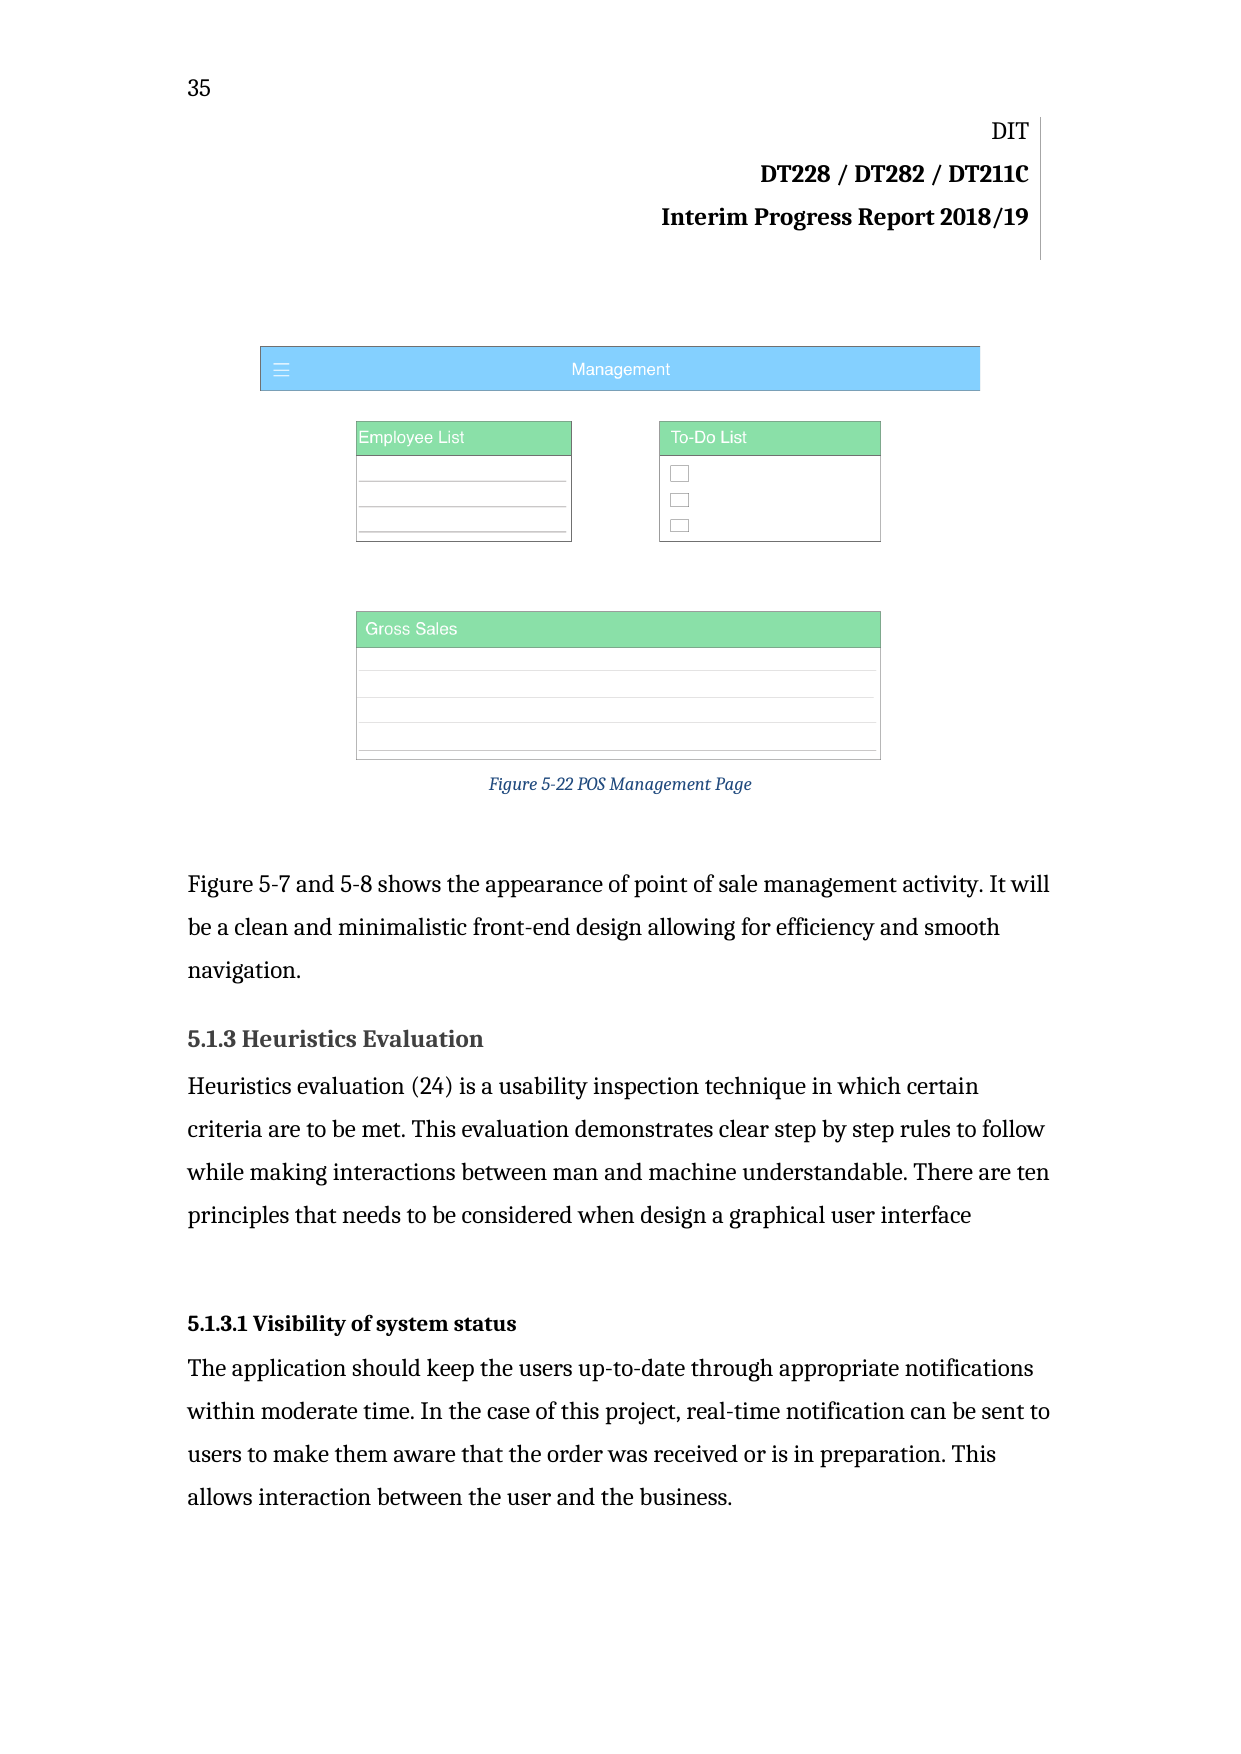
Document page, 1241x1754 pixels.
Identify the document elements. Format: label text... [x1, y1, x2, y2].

subtitle 5.1.3.1 Visibility of system status [187, 1310, 1053, 1337]
subtitle 5.1.3 Heuristics Evaluation [187, 1024, 1053, 1053]
picture [260, 346, 980, 760]
text Heuristics evaluation is a usability inspection technique in which certain criteria are to be met. This evaluation demonstrates clear step by step rules to follow while making interactions between man and machine understandable. There are ten principles that needs to be considered when design a graphical user interface [187, 1072, 1053, 1230]
text The application should keep the users up-to-date through appropriate notifications within moderate time. In the case of this project, real-time notification can be sent to users to make them aware that the order was received or is in preparation. This allows interaction between the user and the business. [187, 1354, 1053, 1512]
text Figure 5-7 and 5-8 shows the appearance of point of sale management activity. It will be a clean and minimalistic front-end design allowing for efficiency and smooth navigation. [187, 870, 1053, 985]
